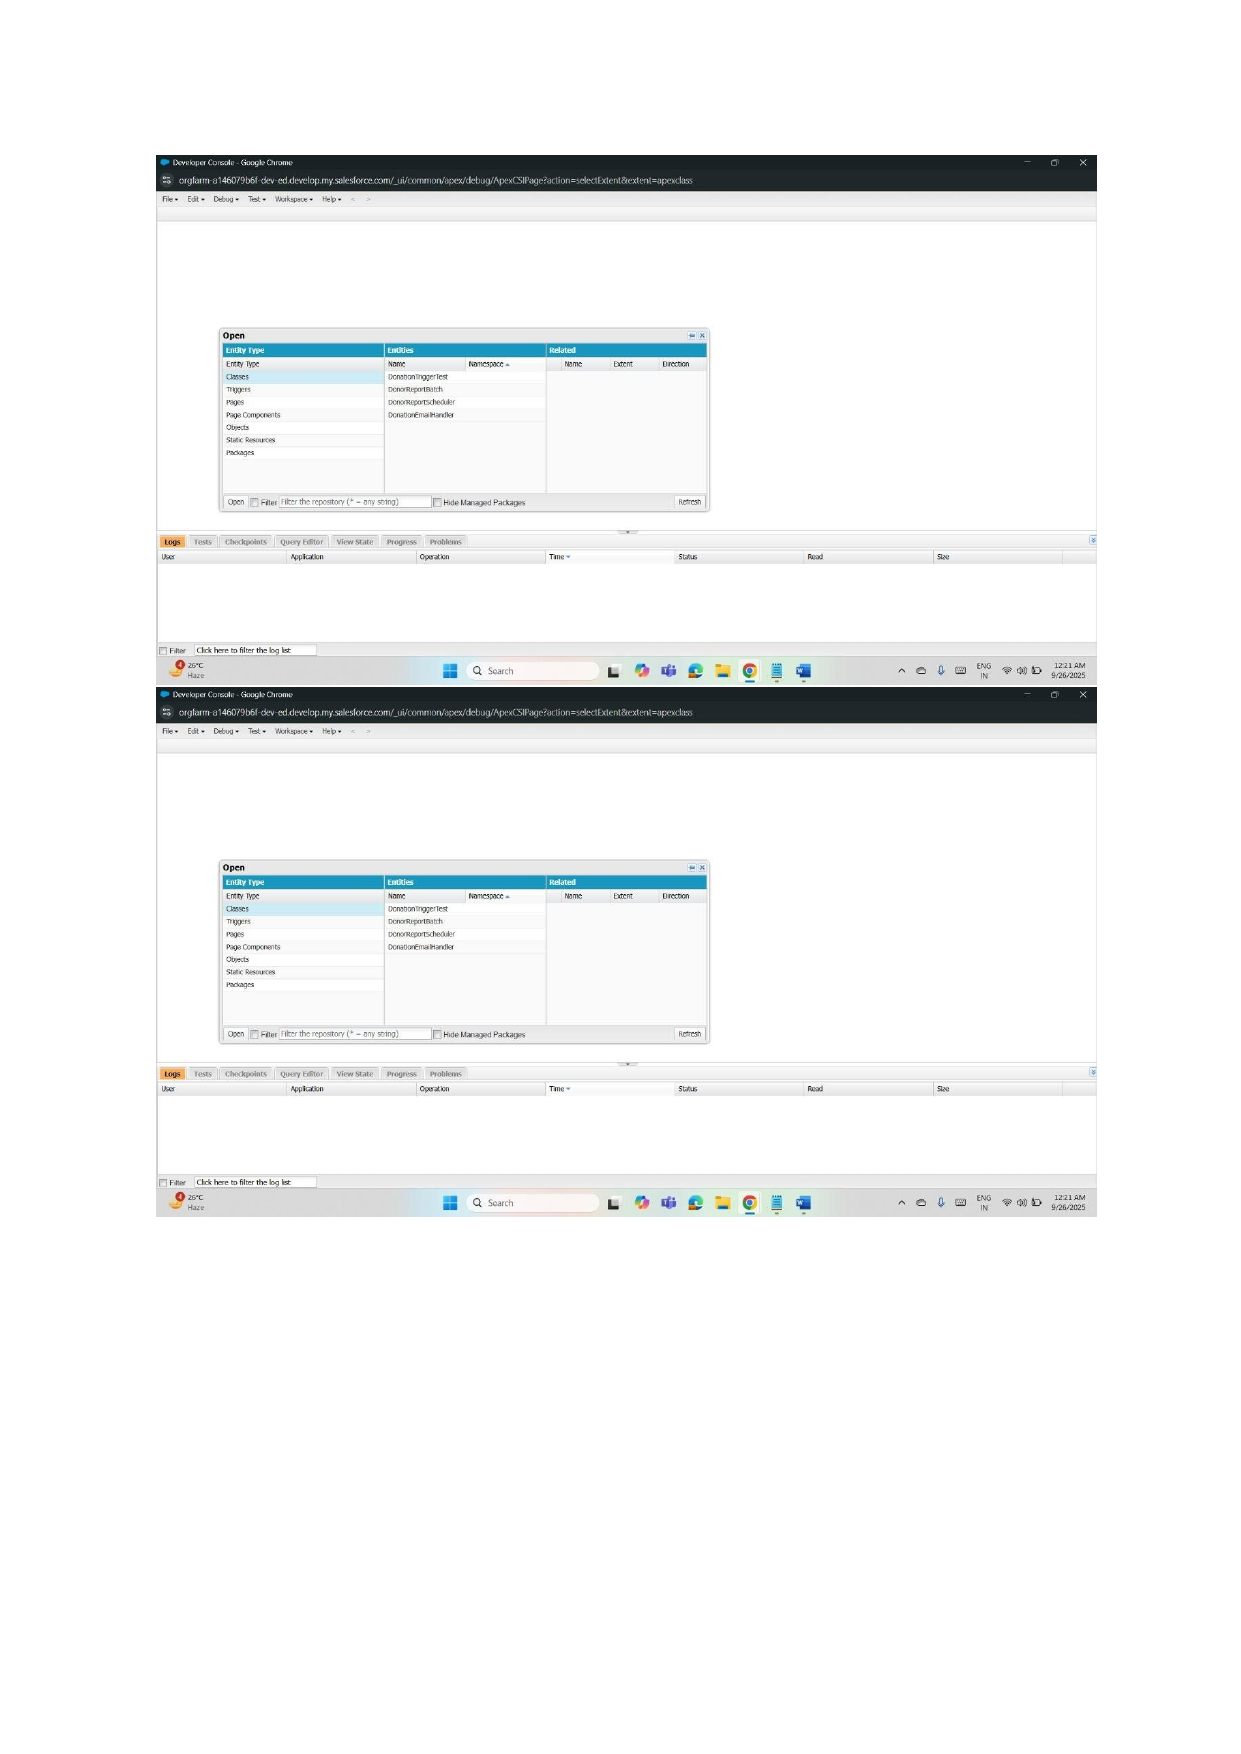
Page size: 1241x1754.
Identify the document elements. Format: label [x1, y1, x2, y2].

picture [156, 687, 1097, 1217]
picture [156, 155, 1097, 685]
